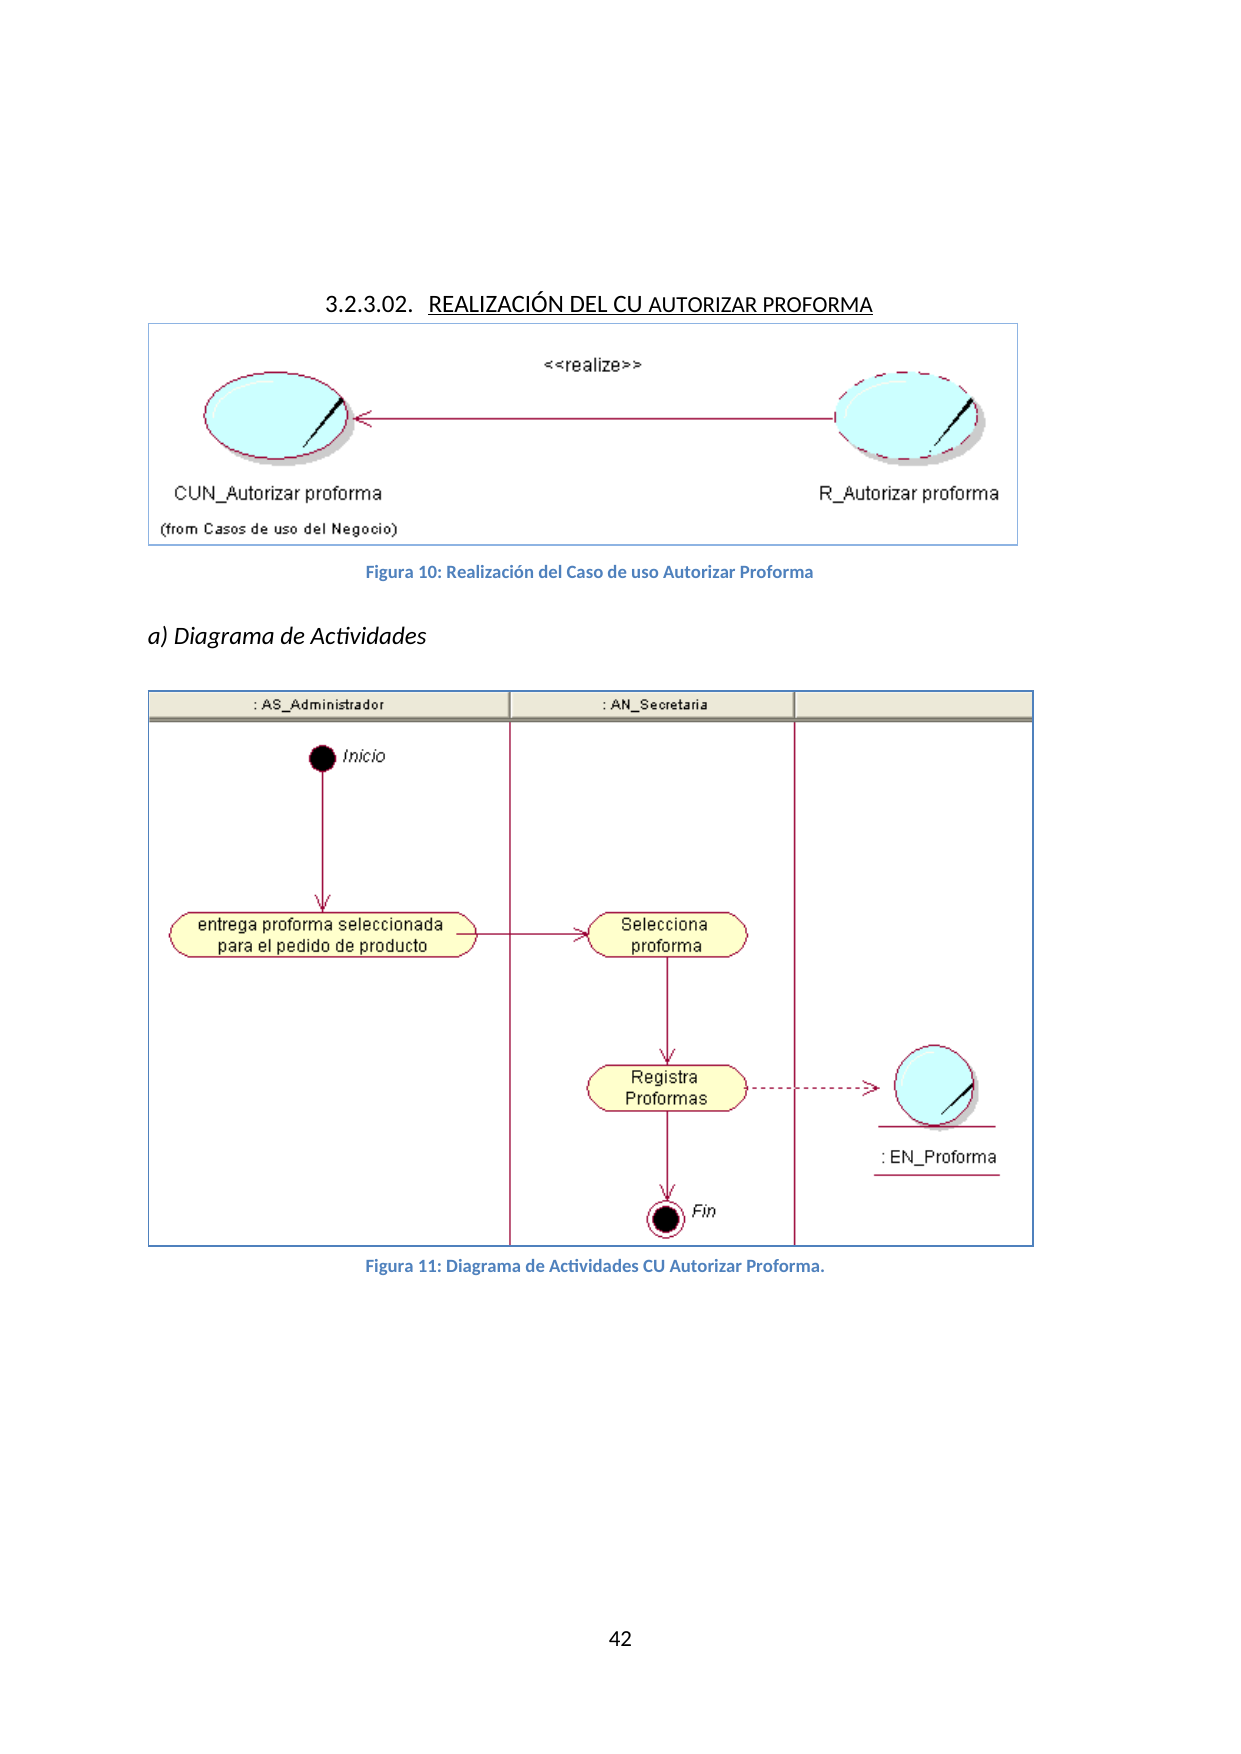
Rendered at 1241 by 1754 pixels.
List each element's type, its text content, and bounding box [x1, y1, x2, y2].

picture [149, 324, 1017, 544]
picture [149, 692, 1032, 1245]
list REALIZACIÓN DEL CU AUTORIZAR PROFORMA [325, 288, 1093, 318]
list a) Diagrama de Actividades [148, 620, 1093, 651]
